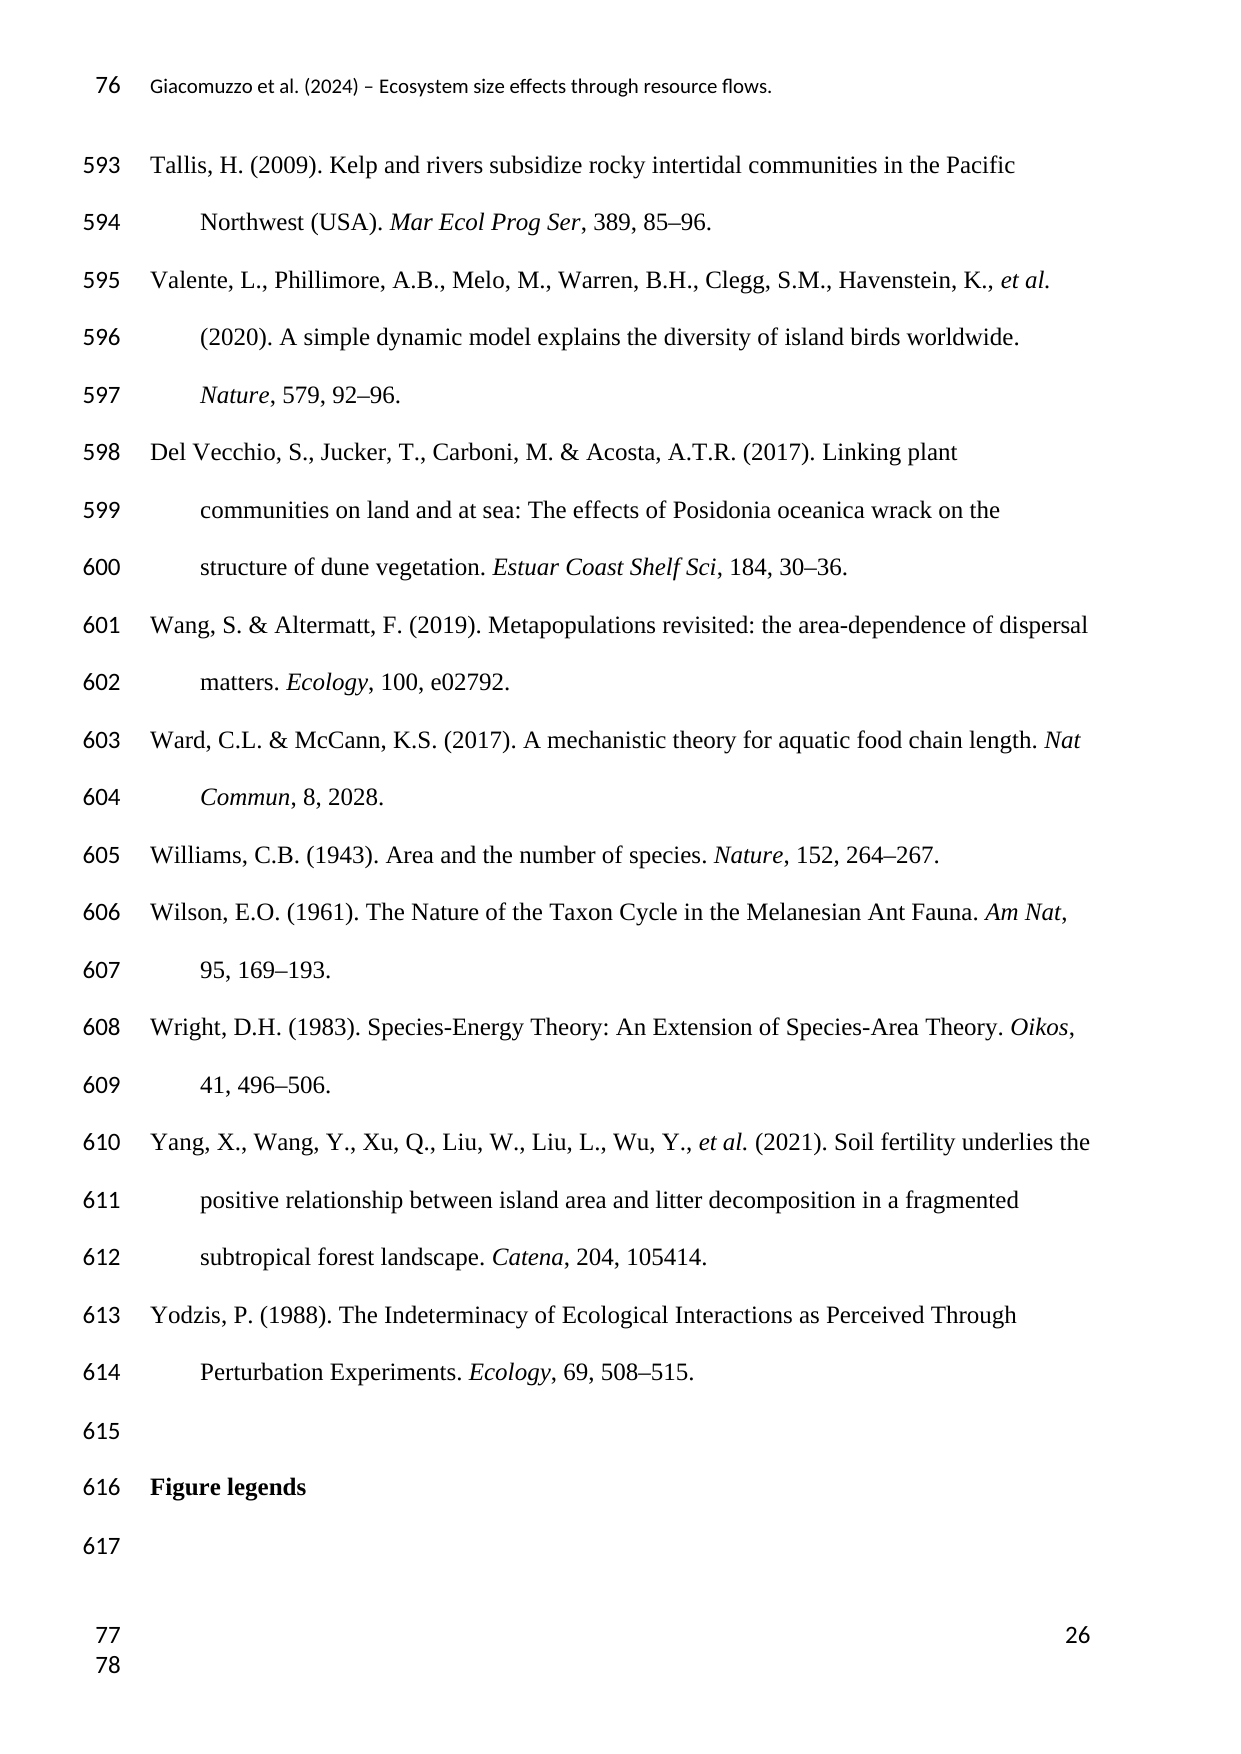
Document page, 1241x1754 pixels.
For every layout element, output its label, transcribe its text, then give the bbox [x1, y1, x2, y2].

text Ward, C.L. & McCann, K.S. (2017). A mechanistic theory for aquatic food chain length. Nat Commun, 8, 2028. [150, 725, 1090, 811]
text Wright, D.H. (1983). Species-Energy Theory: An Extension of Species-Area Theory. Oikos, 41, 496–506. [150, 1012, 1090, 1099]
text Tallis, H. (2009). Kelp and rivers subsidize rocky intertidal communities in the Pacific Northwest (USA). Mar Ecol Prog Ser, 389, 85–96. [150, 150, 1090, 236]
text Wang, S. & Altermatt, F. (2019). Metapopulations revisited: the area-dependence of dispersal matters. Ecology, 100, e02792. [150, 610, 1090, 696]
text Yodzis, P. (1988). The Indeterminacy of Ecological Interactions as Perceived Through Perturbation Experiments. Ecology, 69, 508–515. [150, 1300, 1090, 1386]
text Wilson, E.O. (1961). The Nature of the Taxon Cycle in the Melanesian Ant Fauna. Am Nat, 95, 169–193. [150, 897, 1090, 984]
text Yang, X., Wang, Y., Xu, Q., Liu, W., Liu, L., Wu, Y., et al. (2021). Soil fertility underlies the positive relationship between island area and litter decomposition in a fragmented subtropical forest landscape. Catena, 204, 105414. [150, 1127, 1090, 1271]
text Williams, C.B. (1943). Area and the number of species. Nature, 152, 264–267. [150, 840, 1090, 869]
text Del Vecchio, S., Jucker, T., Carboni, M. & Acosta, A.T.R. (2017). Linking plant communities on land and at sea: The effects of Posidonia oceanica wrack on the structure of dune vegetation. Estuar Coast Shelf Sci, 184, 30–36. [150, 437, 1090, 581]
text Valente, L., Phillimore, A.B., Melo, M., Warren, B.H., Clegg, S.M., Havenstein, K., et al. (2020). A simple dynamic model explains the diversity of island birds worldwide. Nature, 579, 92–96. [150, 265, 1090, 409]
text Figure legends [150, 1472, 1090, 1501]
